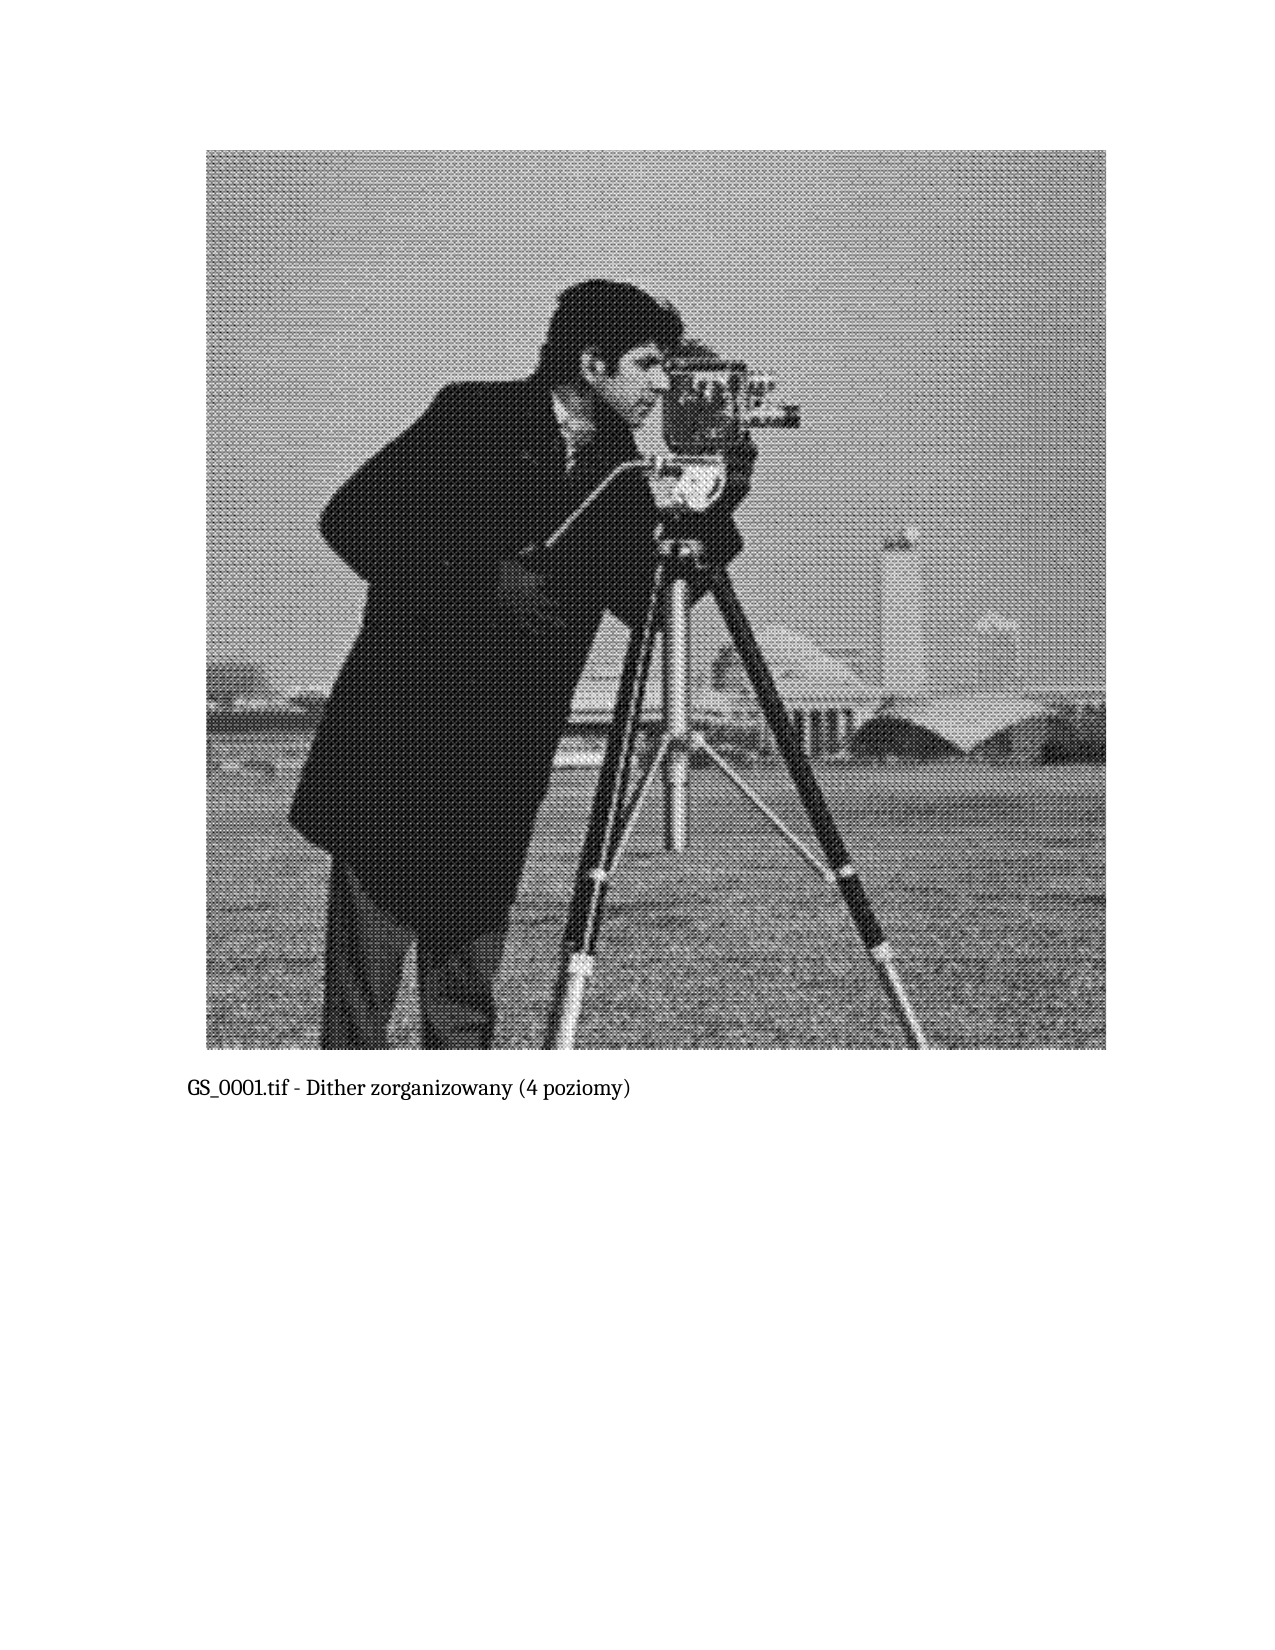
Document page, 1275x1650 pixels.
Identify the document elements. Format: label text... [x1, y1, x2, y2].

text GS_0001.tif - Dither zorganizowany (4 poziomy) [187, 1075, 1087, 1101]
picture [206, 150, 1107, 1050]
